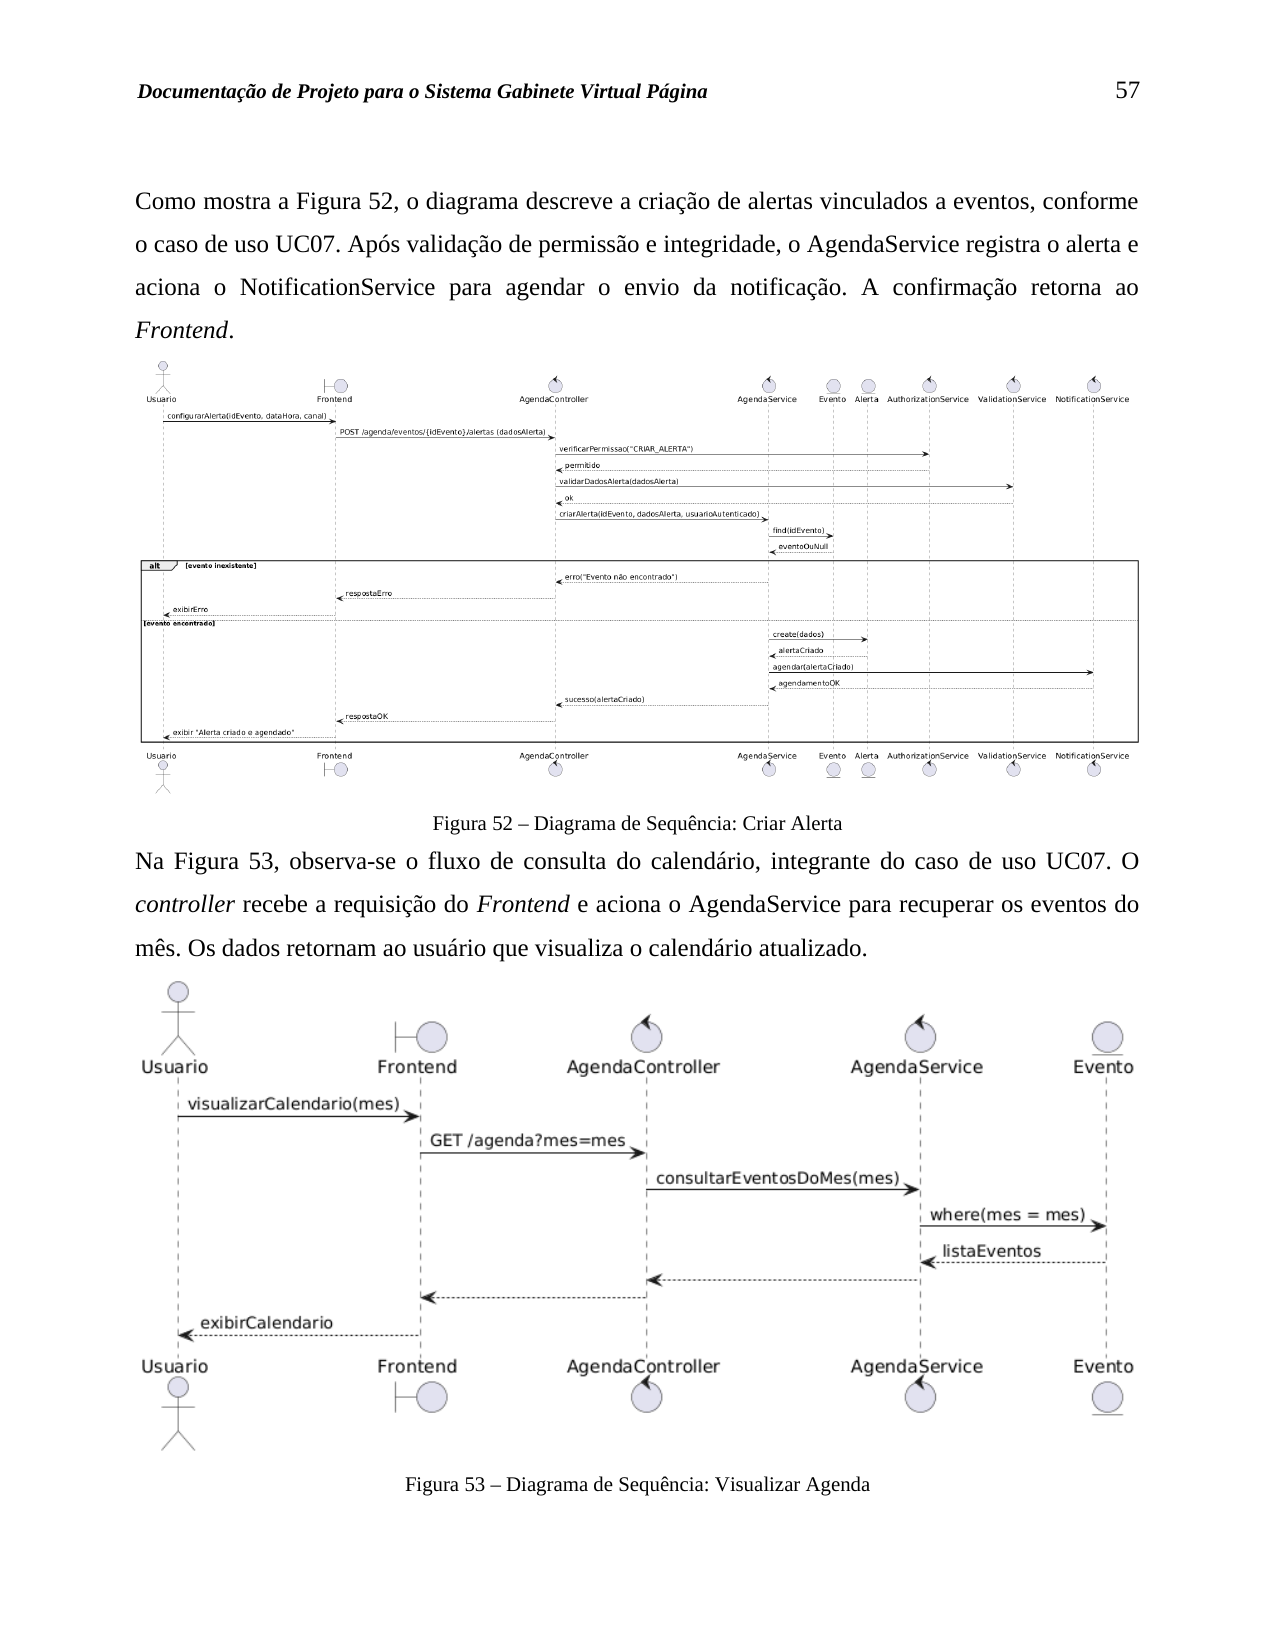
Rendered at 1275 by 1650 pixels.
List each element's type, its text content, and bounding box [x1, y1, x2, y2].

text Como mostra a Figura 52, o diagrama descreve a criação de alertas vinculados a eventos, conforme o caso de uso UC07. Após validação de permissão e integridade, o AgendaService registra o alerta e aciona o NotificationService para agendar o envio da notificação. A confirmação retorna ao Frontend. [135, 186, 1140, 344]
text Figura 53 – Diagrama de Sequência: Visualizar Agenda [135, 1471, 1140, 1496]
picture [135, 975, 1140, 1457]
text Na Figura 53, observa-se o fluxo de consulta do calendário, integrante do caso de uso UC07. O controller recebe a requisição do Frontend e aciona o AgendaService para recuperar os eventos do mês. Os dados retornam ao usuário que visualiza o calendário atualizado. [135, 846, 1140, 961]
picture [135, 358, 1140, 796]
text Figura 52 – Diagrama de Sequência: Criar Alerta [135, 810, 1140, 834]
